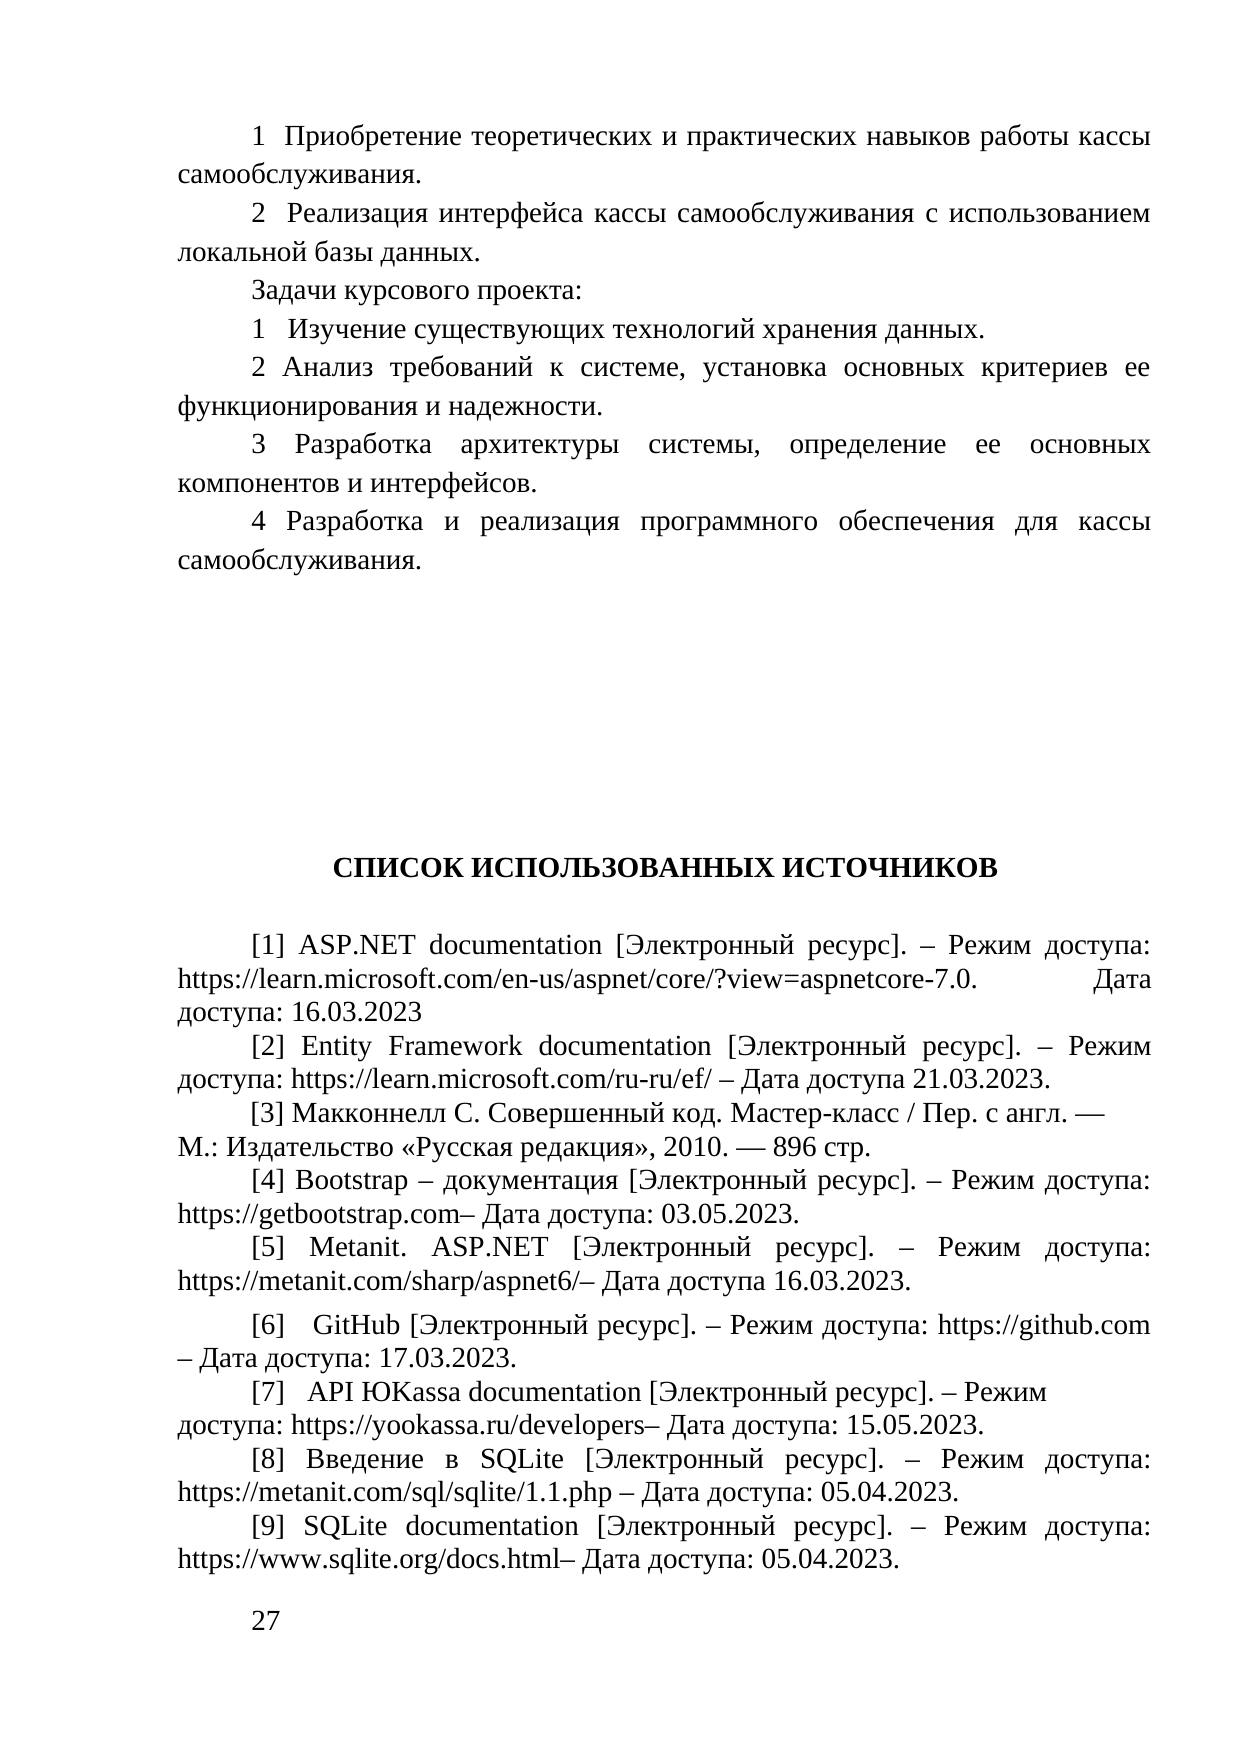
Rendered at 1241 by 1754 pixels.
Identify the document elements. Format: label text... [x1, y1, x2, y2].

text [9] SQLite documentation [Электронный ресурс]. – Режим доступа: https://www.sqlite.org/docs.html– Дата доступа: 05.04.2023. [177, 1508, 1152, 1575]
text 1 Приобретение теоретических и практических навыков работы кассы самообслуживания. [177, 118, 1152, 190]
text [3] Макконнелл С. Совершенный код. Мастер-класс / Пер. с англ. — М.: Издательство «Русская редакция», 2010. — 896 стр. [177, 1095, 1152, 1162]
text [6] GitHub [Электронный ресурс]. – Режим доступа: https://github.com – Дата доступа: 17.03.2023. [177, 1307, 1152, 1374]
text [1] ASP.NET documentation [Электронный ресурс]. – Режим доступа: https://learn.microsoft.com/en-us/aspnet/core/?view=aspnetcore-7.0. Дата доступа: 16.03.2023 [177, 927, 1152, 1028]
text 4 Разработка и реализация программного обеспечения для кассы самообслуживания. [177, 503, 1152, 576]
text 2 Реализация интерфейса кассы самообслуживания с использованием локальной базы данных. [177, 195, 1152, 267]
text 1 Изучение существующих технологий хранения данных. [177, 311, 1152, 344]
text [8] Введение в SQLite [Электронный ресурс]. – Режим доступа: https://metanit.com/sql/sqlite/1.1.php – Дата доступа: 05.04.2023. [177, 1441, 1152, 1508]
text Задачи курсового проекта: [177, 272, 1152, 306]
text [7] API ЮKassa documentation [Электронный ресурс]. – Режим доступа: https://yookassa.ru/developers– Дата доступа: 15.05.2023. [177, 1374, 1152, 1441]
text СПИСОК ИСПОЛЬЗованных ИСТОЧНИКОВ [177, 850, 1152, 884]
text [4] Bootstrap – документация [Электронный ресурс]. – Режим доступа: https://getbootstrap.com– Дата доступа: 03.05.2023. [177, 1162, 1152, 1229]
text [2] Entity Framework documentation [Электронный ресурс]. – Режим доступа: https://learn.microsoft.com/ru-ru/ef/ – Дата доступа 21.03.2023. [177, 1028, 1152, 1095]
text [5] Metanit. ASP.NET [Электронный ресурс]. – Режим доступа: https://metanit.com/sharp/aspnet6/– Дата доступа 16.03.2023. [177, 1229, 1152, 1296]
text 3 Разработка архитектуры системы, определение ее основных компонентов и интерфейсов. [177, 426, 1152, 498]
text 2 Анализ требований к системе, установка основных критериев ее функционирования и надежности. [177, 349, 1152, 421]
